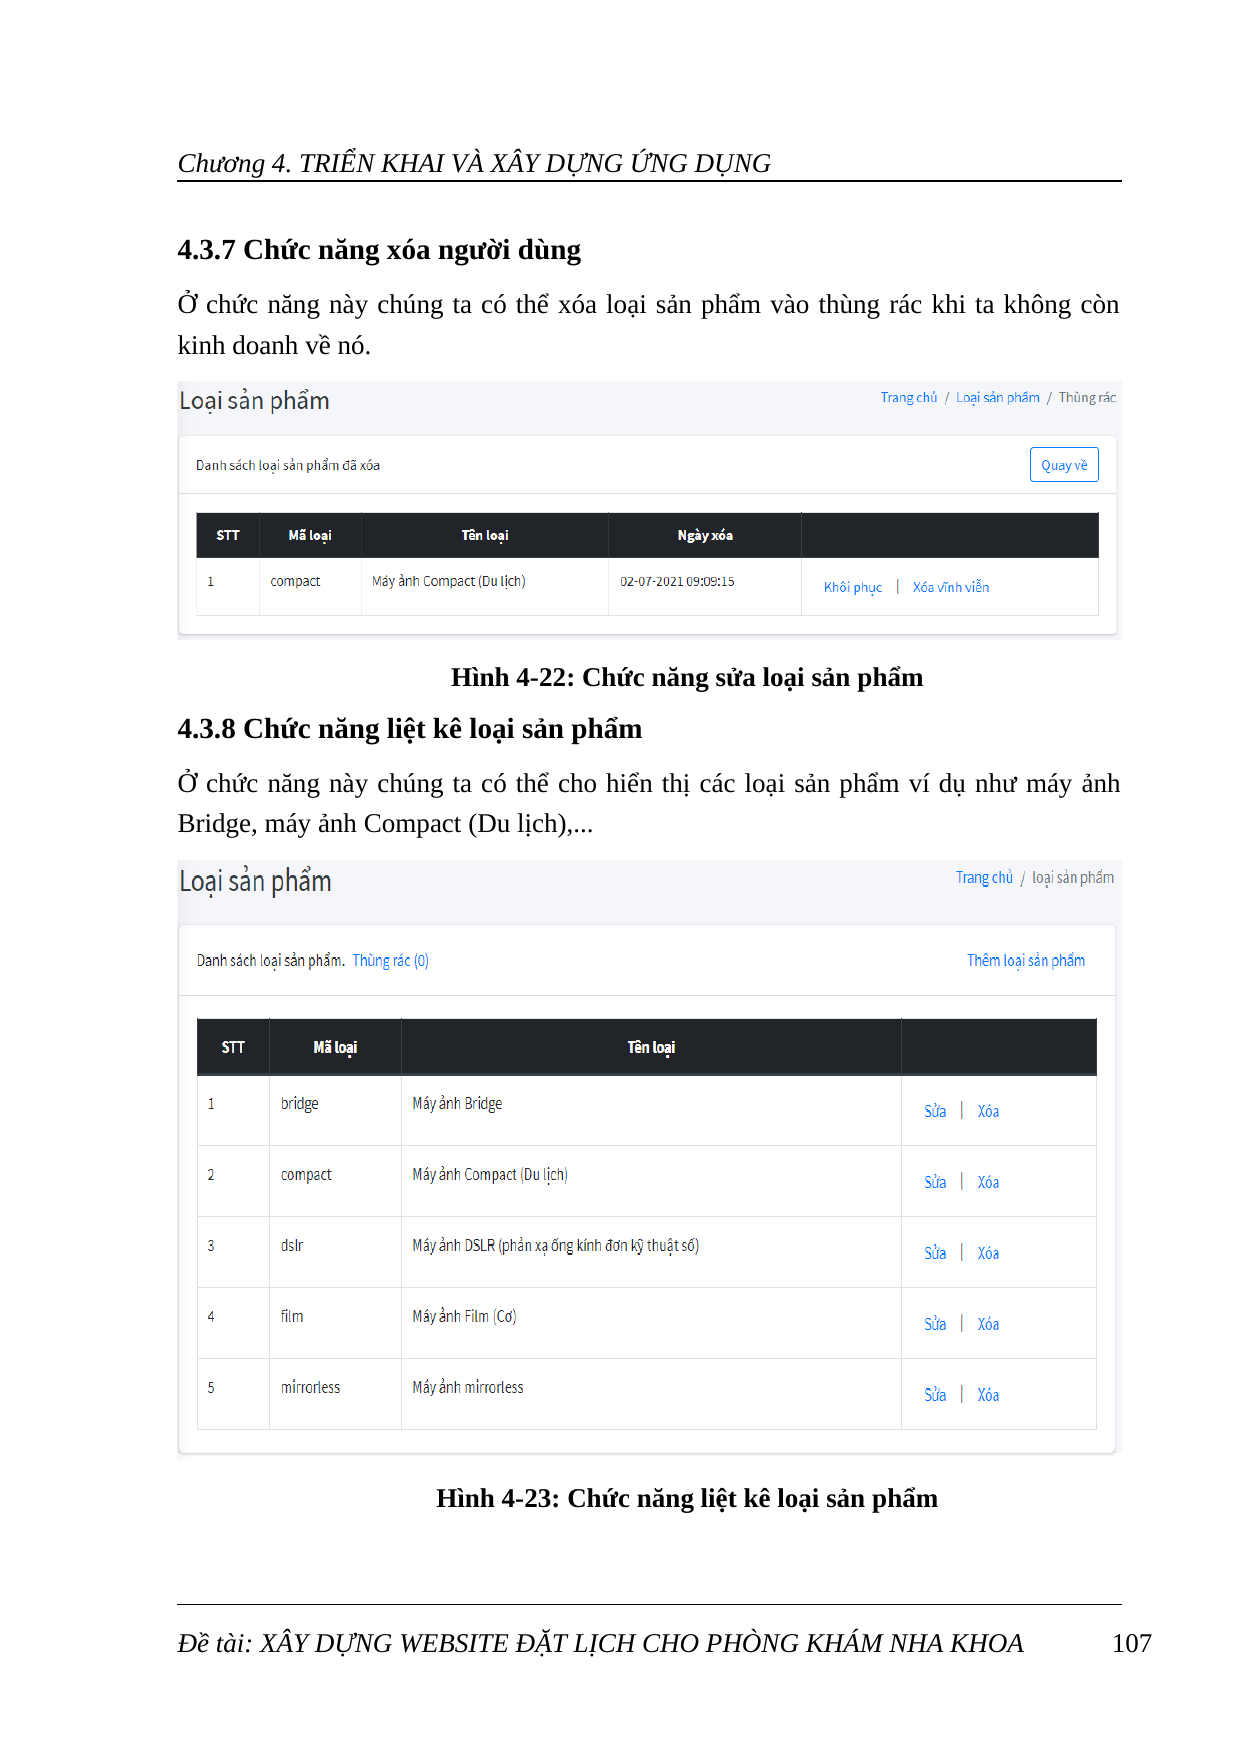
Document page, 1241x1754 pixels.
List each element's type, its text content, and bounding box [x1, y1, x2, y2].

text 4.3.7 Chức năng xóa người dùng [177, 232, 1122, 266]
text Ở chức năng này chúng ta có thể xóa loại sản phẩm vào thùng rác khi ta không còn kinh doanh về nó. [177, 288, 1122, 360]
picture [177, 381, 1123, 640]
text Ở chức năng này chúng ta có thể cho hiển thị các loại sản phẩm ví dụ như máy ảnh Bridge, máy ảnh Compact (Du lịch),... [177, 767, 1122, 839]
picture [177, 860, 1123, 1461]
text 4.3.8 Chức năng liệt kê loại sản phẩm [177, 711, 1122, 744]
